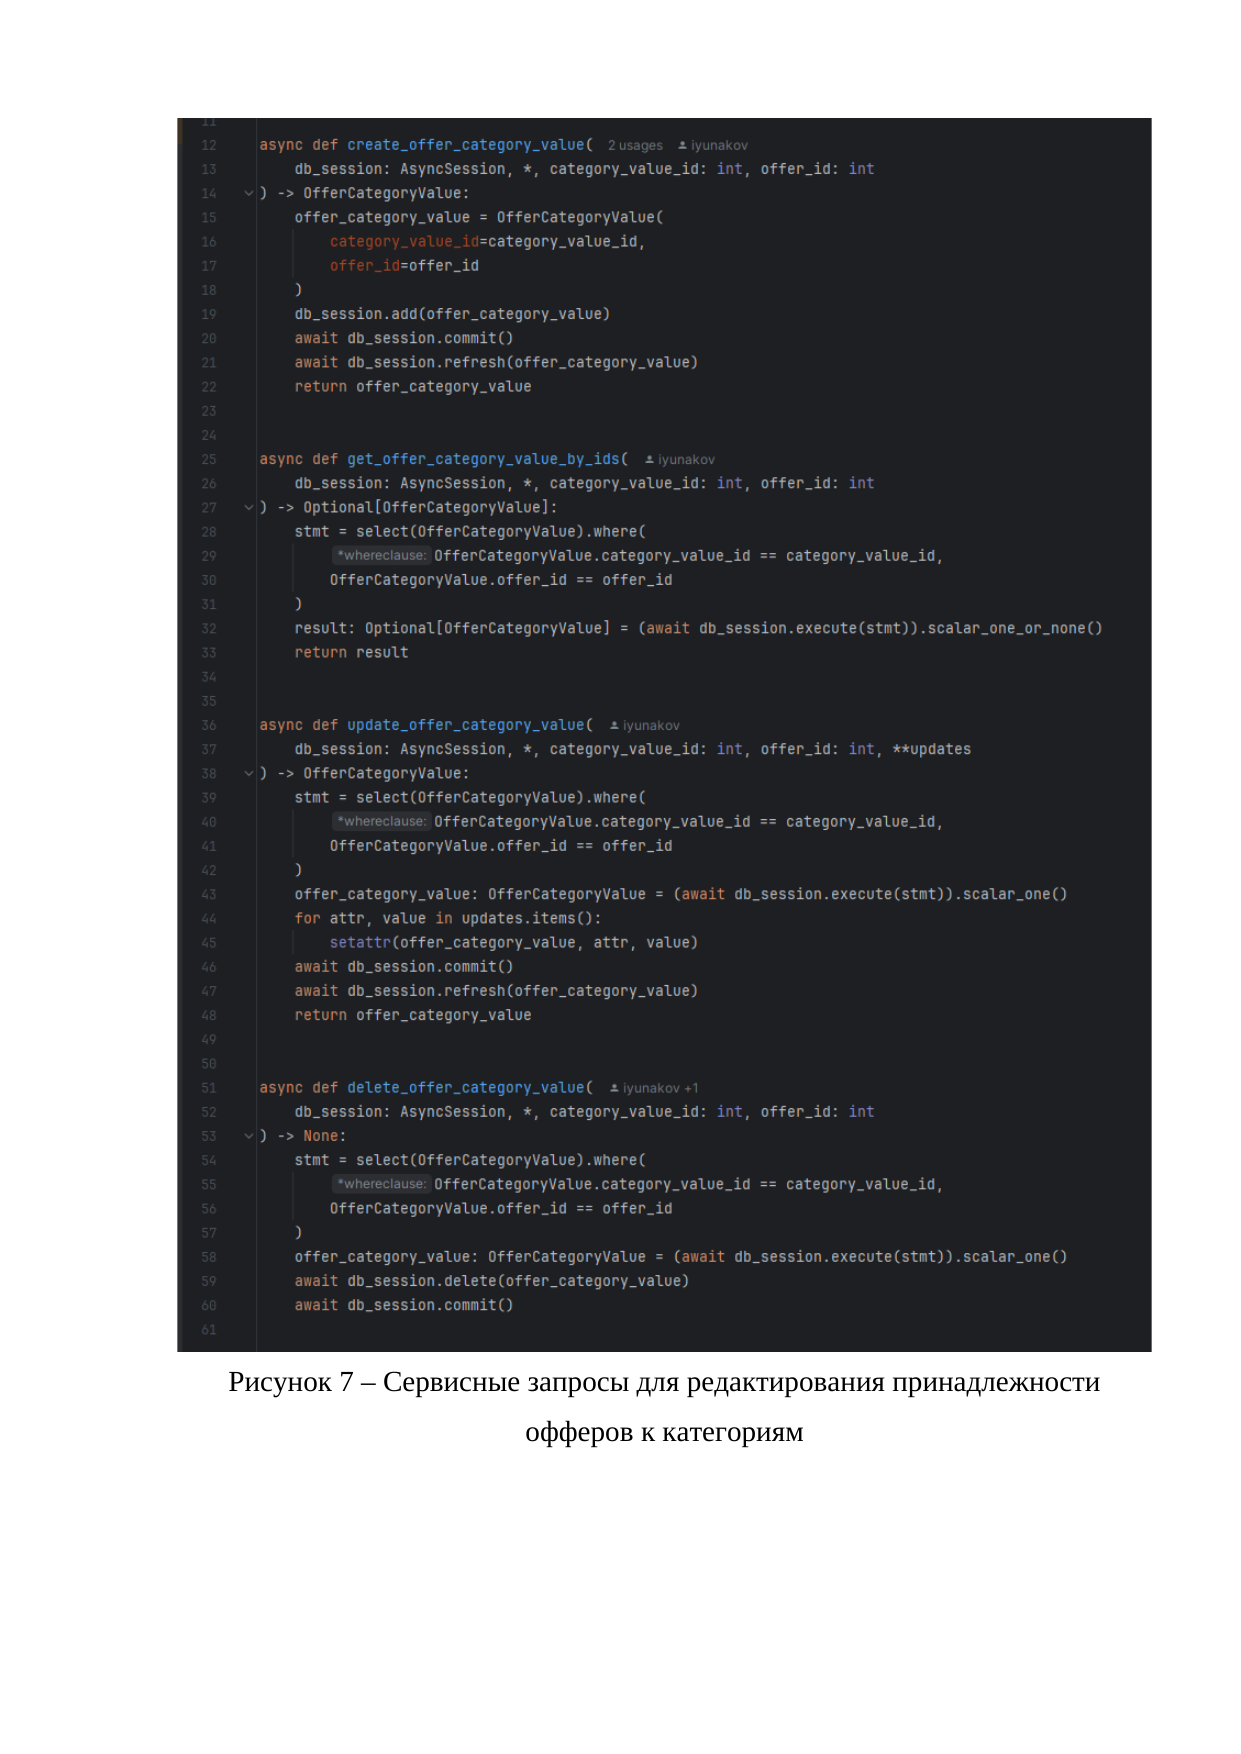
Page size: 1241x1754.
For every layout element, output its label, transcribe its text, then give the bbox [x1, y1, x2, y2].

picture [177, 118, 1152, 1352]
text Рисунок 7 – Сервисные запросы для редактирования принадлежности офферов к категориям [177, 1364, 1152, 1448]
